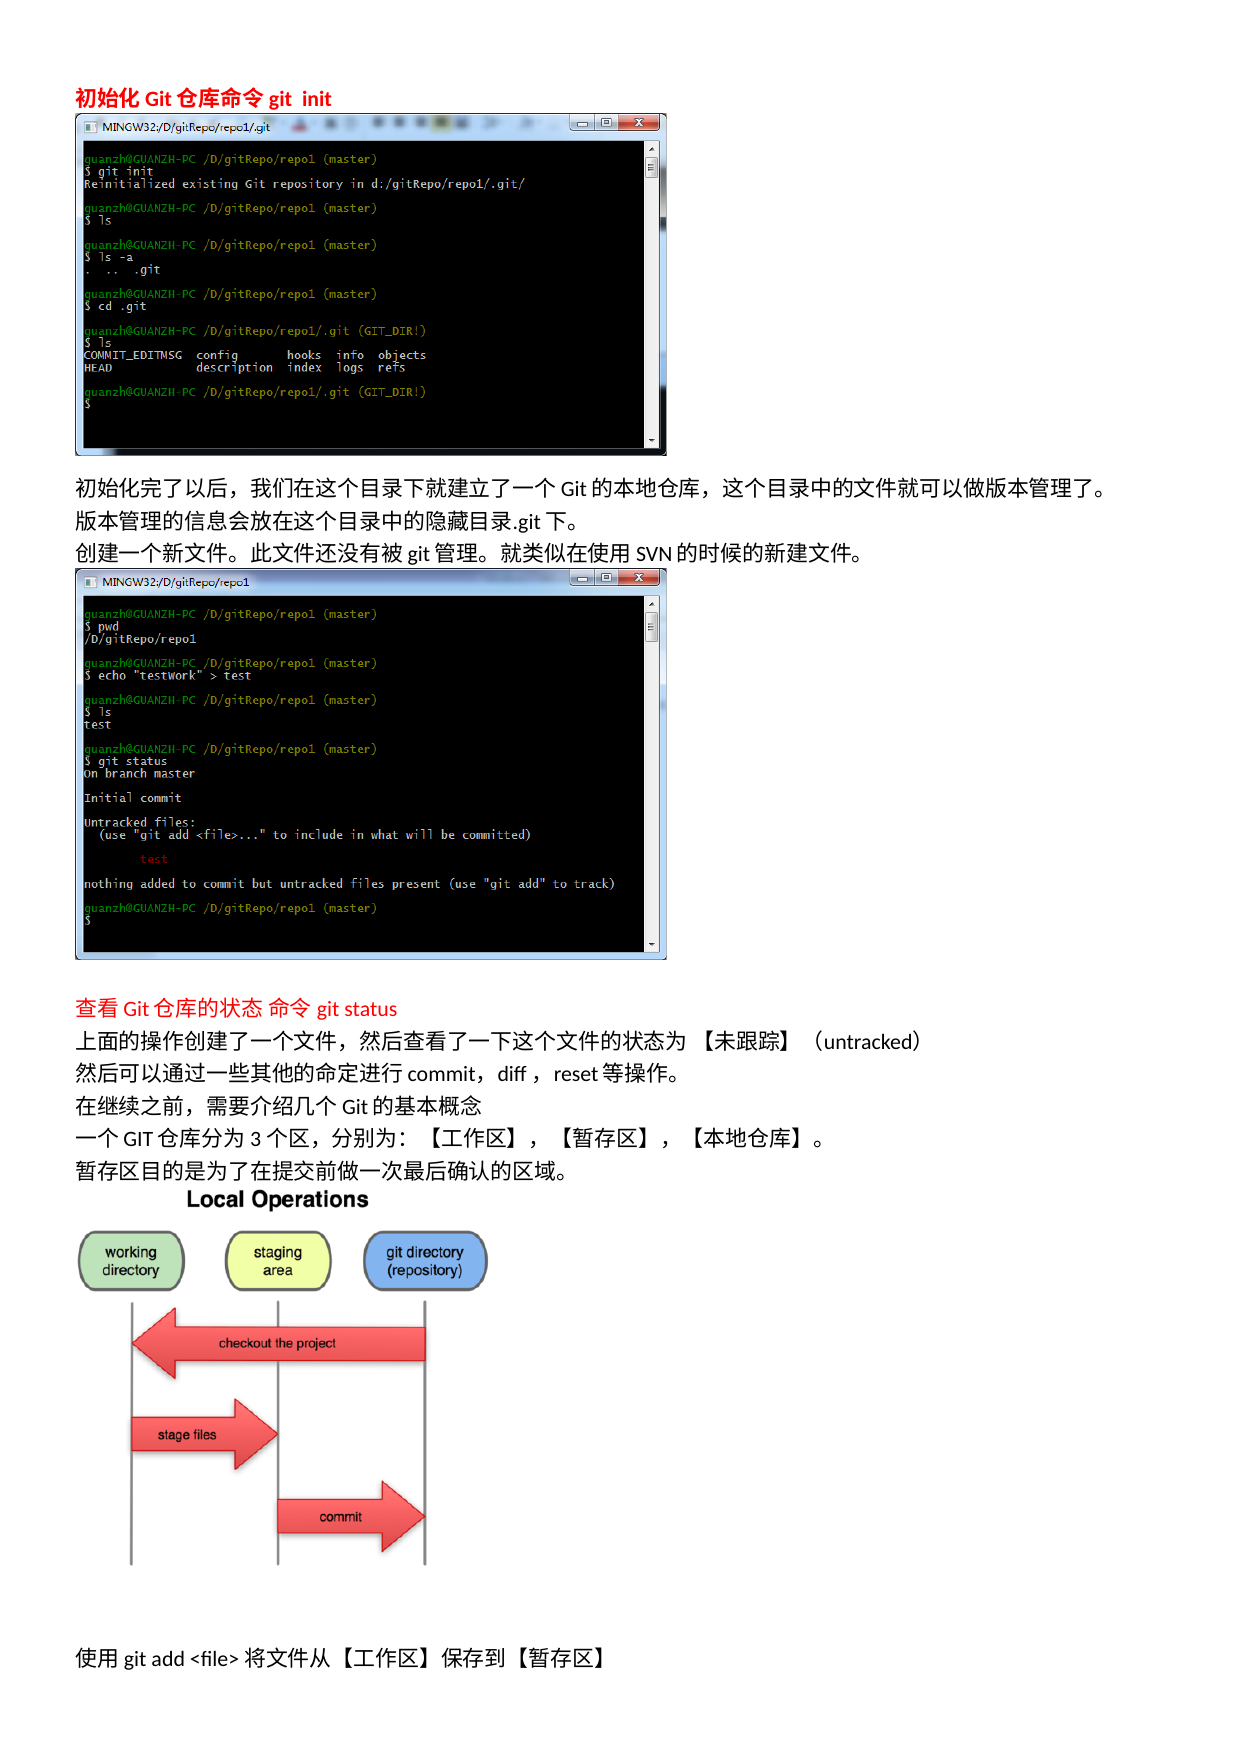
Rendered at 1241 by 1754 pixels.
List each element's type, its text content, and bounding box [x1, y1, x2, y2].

text 查看Git仓库的状态 命令 git status [75, 991, 1165, 1023]
text 版本管理的信息会放在这个目录中的隐藏目录.git下。 [75, 503, 1165, 536]
text 初始化完了以后，我们在这个目录下就建立了一个Git的本地仓库，这个目录中的文件就可以做版本管理了。 [75, 471, 1165, 503]
text 一个GIT仓库分为 3 个区，分别为：【工作区】，【暂存区】，【本地仓库】。 [75, 1121, 1165, 1153]
text 使用 git add <file> 将文件从【工作区】保存到【暂存区】 [75, 1641, 1165, 1673]
text 上面的操作创建了一个文件，然后查看了一下这个文件的状态为 【未跟踪】（untracked） [75, 1023, 1165, 1056]
text 初始化Git仓库命令 git init [75, 81, 1165, 113]
text 暂存区目的是为了在提交前做一次最后确认的区域。 [75, 1153, 1165, 1186]
picture [75, 1185, 489, 1567]
text 在继续之前，需要介绍几个Git的基本概念 [75, 1088, 1165, 1121]
text 创建一个新文件。此文件还没有被git管理。就类似在使用SVN的时候的新建文件。 [75, 536, 1165, 568]
picture [75, 568, 667, 960]
text 然后可以通过一些其他的命定进行commit，diff ，reset等操作。 [75, 1056, 1165, 1088]
picture [75, 113, 667, 456]
